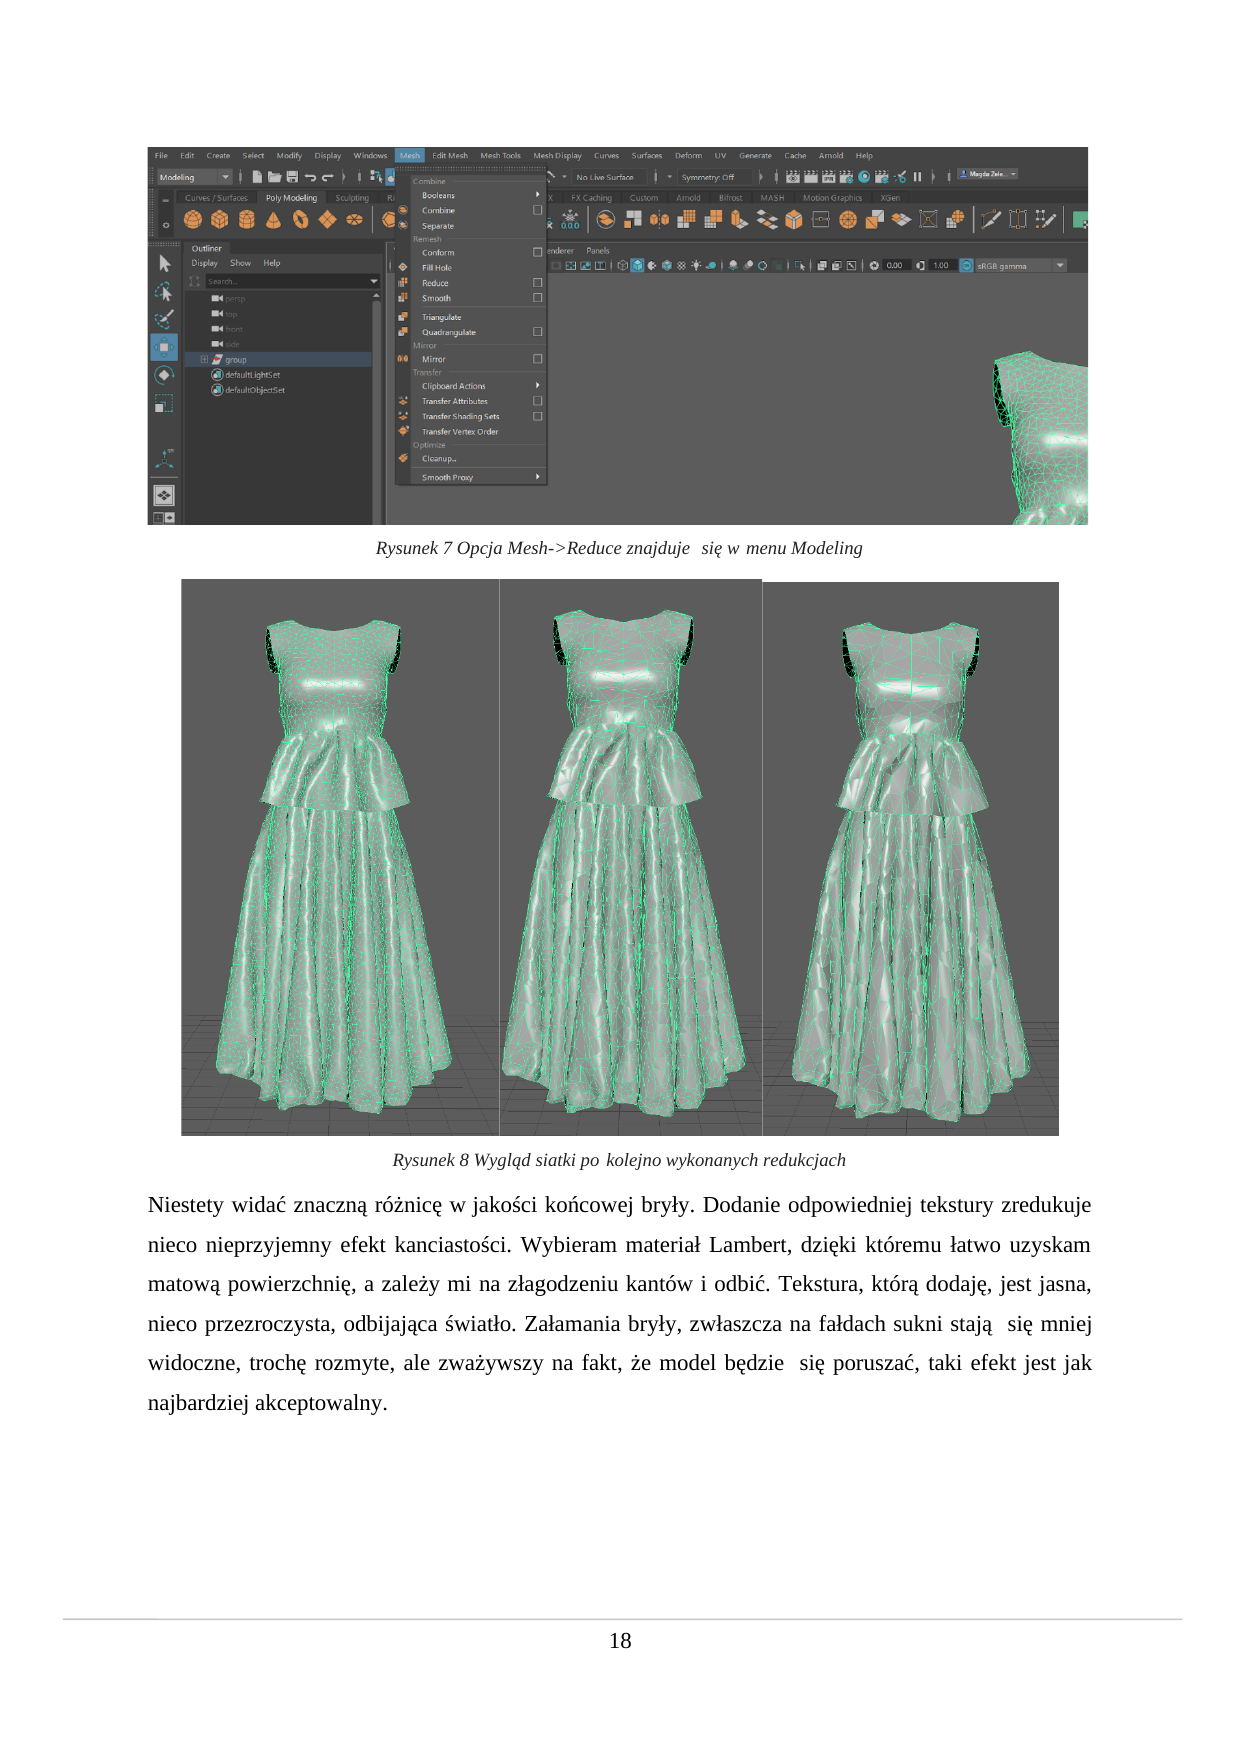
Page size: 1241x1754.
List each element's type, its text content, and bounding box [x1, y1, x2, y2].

picture [181, 579, 1059, 1136]
picture [147, 147, 1089, 525]
text Niestety widać znaczną różnicę w jakości końcowej bryły. Dodanie odpowiedniej tekstury zredukuje nieco nieprzyjemny efekt kanciastości. Wybieram materiał Lambert, dzięki któremu łatwo uzyskam matową powierzchnię, a zależy mi na złagodzeniu kantów i odbić. Tekstura, którą dodaję, jest jasna, nieco przezroczysta, odbijająca światło. Załamania bryły, zwłaszcza na fałdach sukni stają się mniej widoczne, trochę rozmyte, ale zważywszy na fakt, że model będzie się poruszać, taki efekt jest jak najbardziej akceptowalny. [148, 1191, 1093, 1415]
